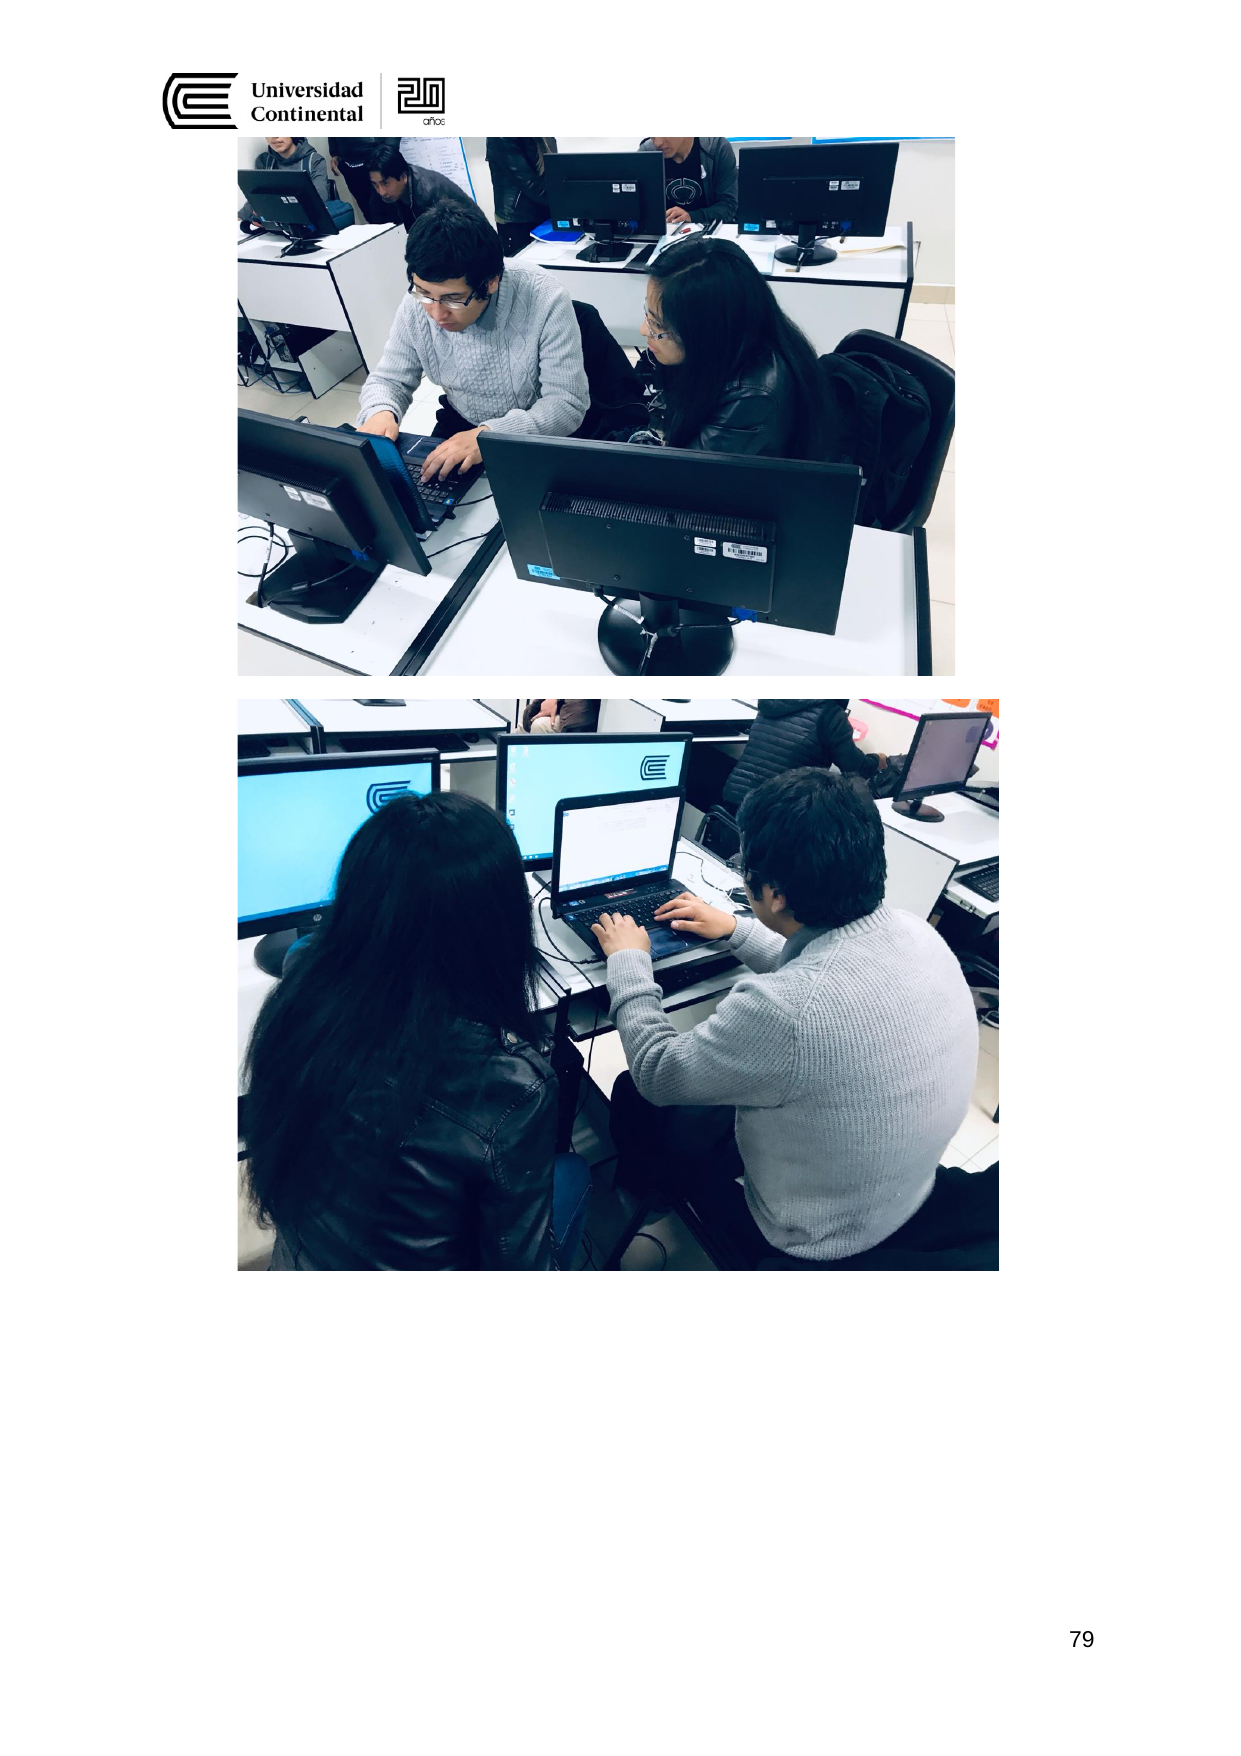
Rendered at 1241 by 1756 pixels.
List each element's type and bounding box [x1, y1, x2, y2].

picture [237, 137, 956, 676]
picture [162, 73, 445, 129]
picture [237, 699, 999, 1271]
